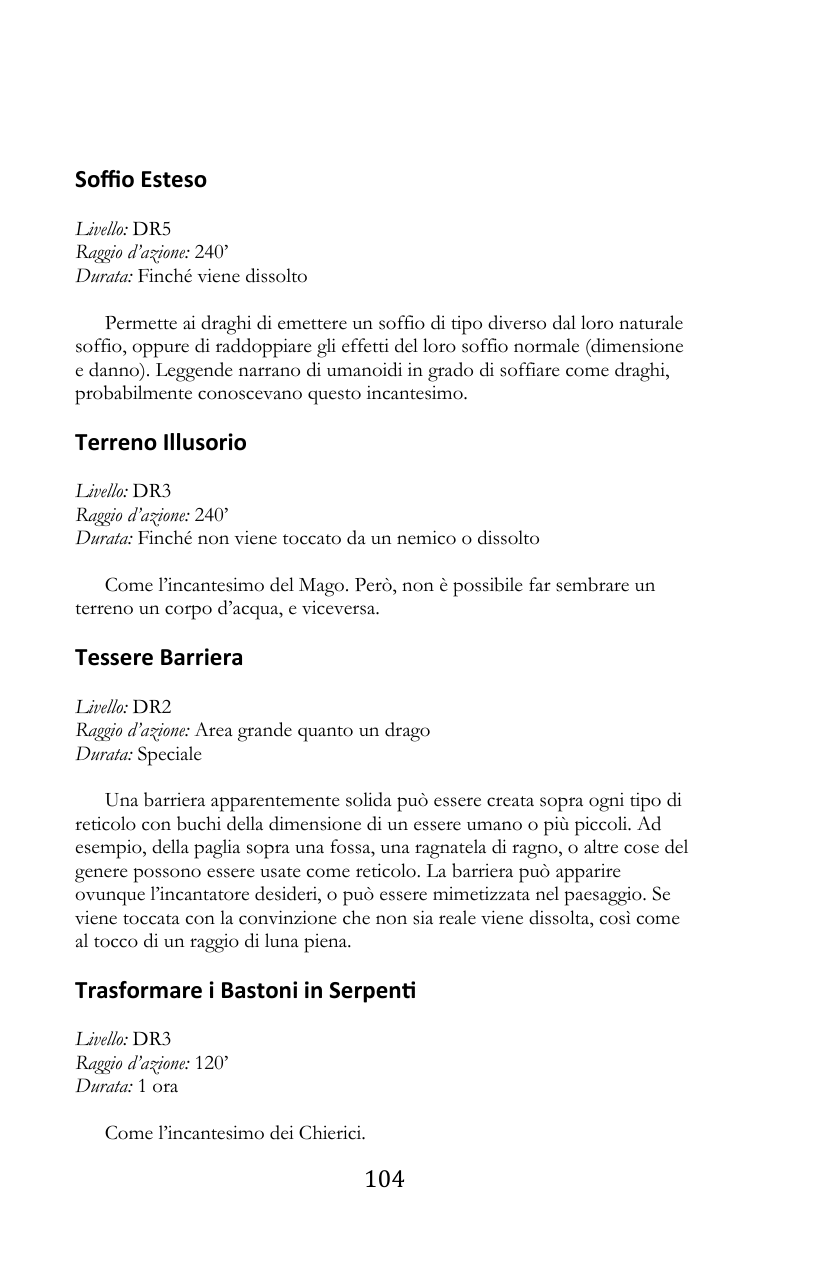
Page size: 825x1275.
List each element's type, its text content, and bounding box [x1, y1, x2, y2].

text Permette ai draghi di emettere un soffio di tipo diverso dal loro naturale soffio, oppure di raddoppiare gli effetti del loro soffio normale (dimensione e danno). Leggende narrano di umanoidi in grado di soffiare come draghi, probabilmente conoscevano questo incantesimo. [75, 311, 693, 405]
text Come l’incantesimo dei Chierici. [75, 1122, 693, 1145]
text Livello: DR5 Raggio d’azione: 240’ Durata: Finché viene dissolto [75, 217, 693, 311]
subtitle Terreno Illusorio [75, 426, 693, 456]
text Livello: DR3 Raggio d’azione: 240’ Durata: Finché non viene toccato da un nemico o dissolto [75, 480, 693, 573]
subtitle Trasformare i Bastoni in Serpenti [75, 974, 693, 1004]
text Come l’incantesimo del Mago. Però, non è possibile far sembrare un terreno un corpo d’acqua, e viceversa. [75, 573, 693, 620]
text Livello: DR3 Raggio d’azione: 120’ Durata: 1 ora [75, 1028, 693, 1122]
subtitle Soffio Esteso [75, 163, 693, 194]
text Una barriera apparentemente solida può essere creata sopra ogni tipo di reticolo con buchi della dimensione di un essere umano o più piccoli. Ad esempio, della paglia sopra una fossa, una ragnatela di ragno, o altre cose del genere possono essere usate come reticolo. La barriera può apparire ovunque l’incantatore desideri, o può essere mimetizzata nel paesaggio. Se viene toccata con la convinzione che non sia reale viene dissolta, così come al tocco di un raggio di luna piena. [75, 789, 693, 953]
text Livello: DR2 Raggio d’azione: Area grande quanto un drago Durata: Speciale [75, 695, 693, 789]
subtitle Tessere Barriera [75, 641, 693, 672]
